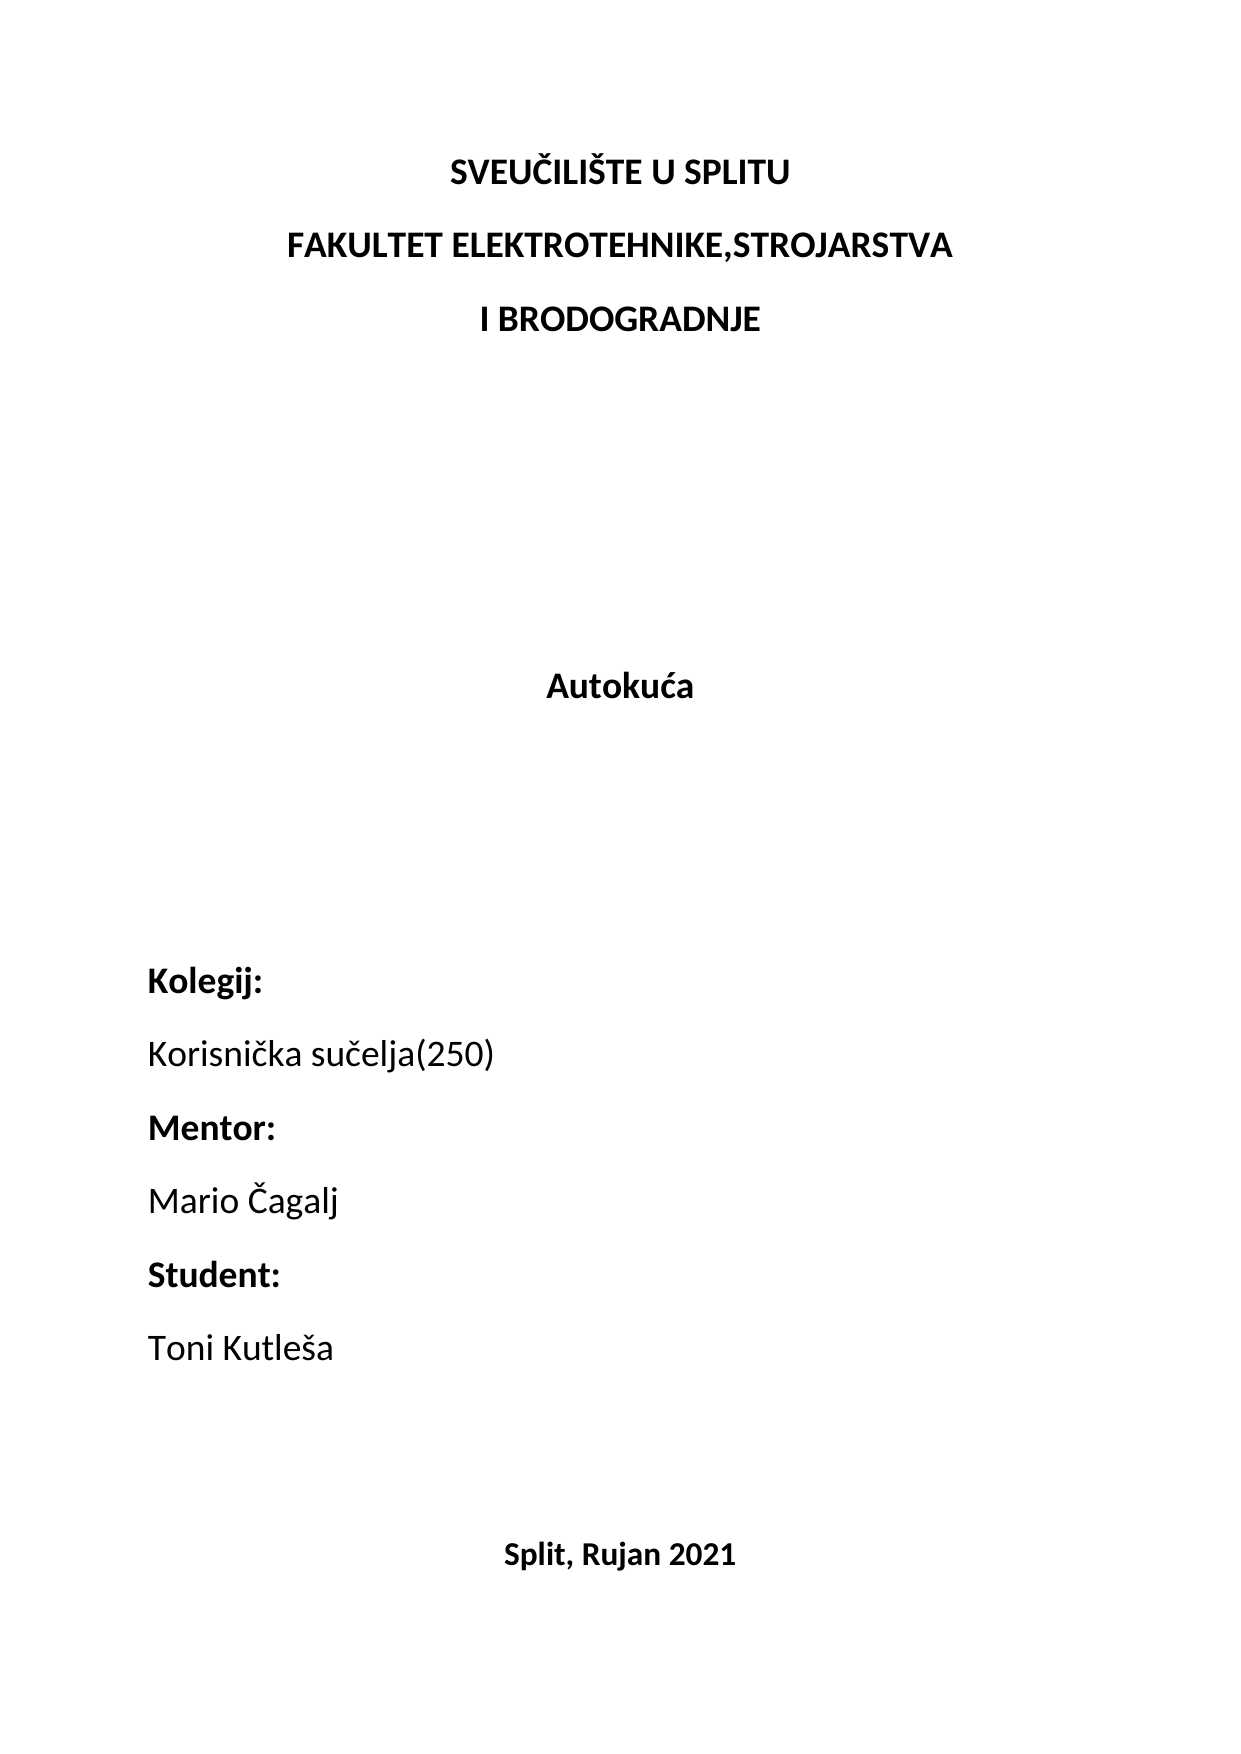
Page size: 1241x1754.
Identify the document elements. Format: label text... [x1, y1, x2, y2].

text SVEUČILIŠTE U SPLITU [148, 148, 1093, 193]
text Autokuća [148, 662, 1093, 708]
text Mentor: [148, 1104, 1093, 1149]
text Toni Kutleša [148, 1324, 1093, 1370]
text Kolegij: [148, 957, 1093, 1002]
text Student: [148, 1251, 1093, 1297]
text Korisnička sučelja(250) [148, 1030, 1093, 1076]
text Split, Rujan 2021 [148, 1533, 1093, 1574]
text FAKULTET ELEKTROTEHNIKE,STROJARSTVA [148, 221, 1093, 267]
text Mario Čagalj [148, 1177, 1093, 1223]
text I BRODOGRADNJE [148, 295, 1093, 341]
